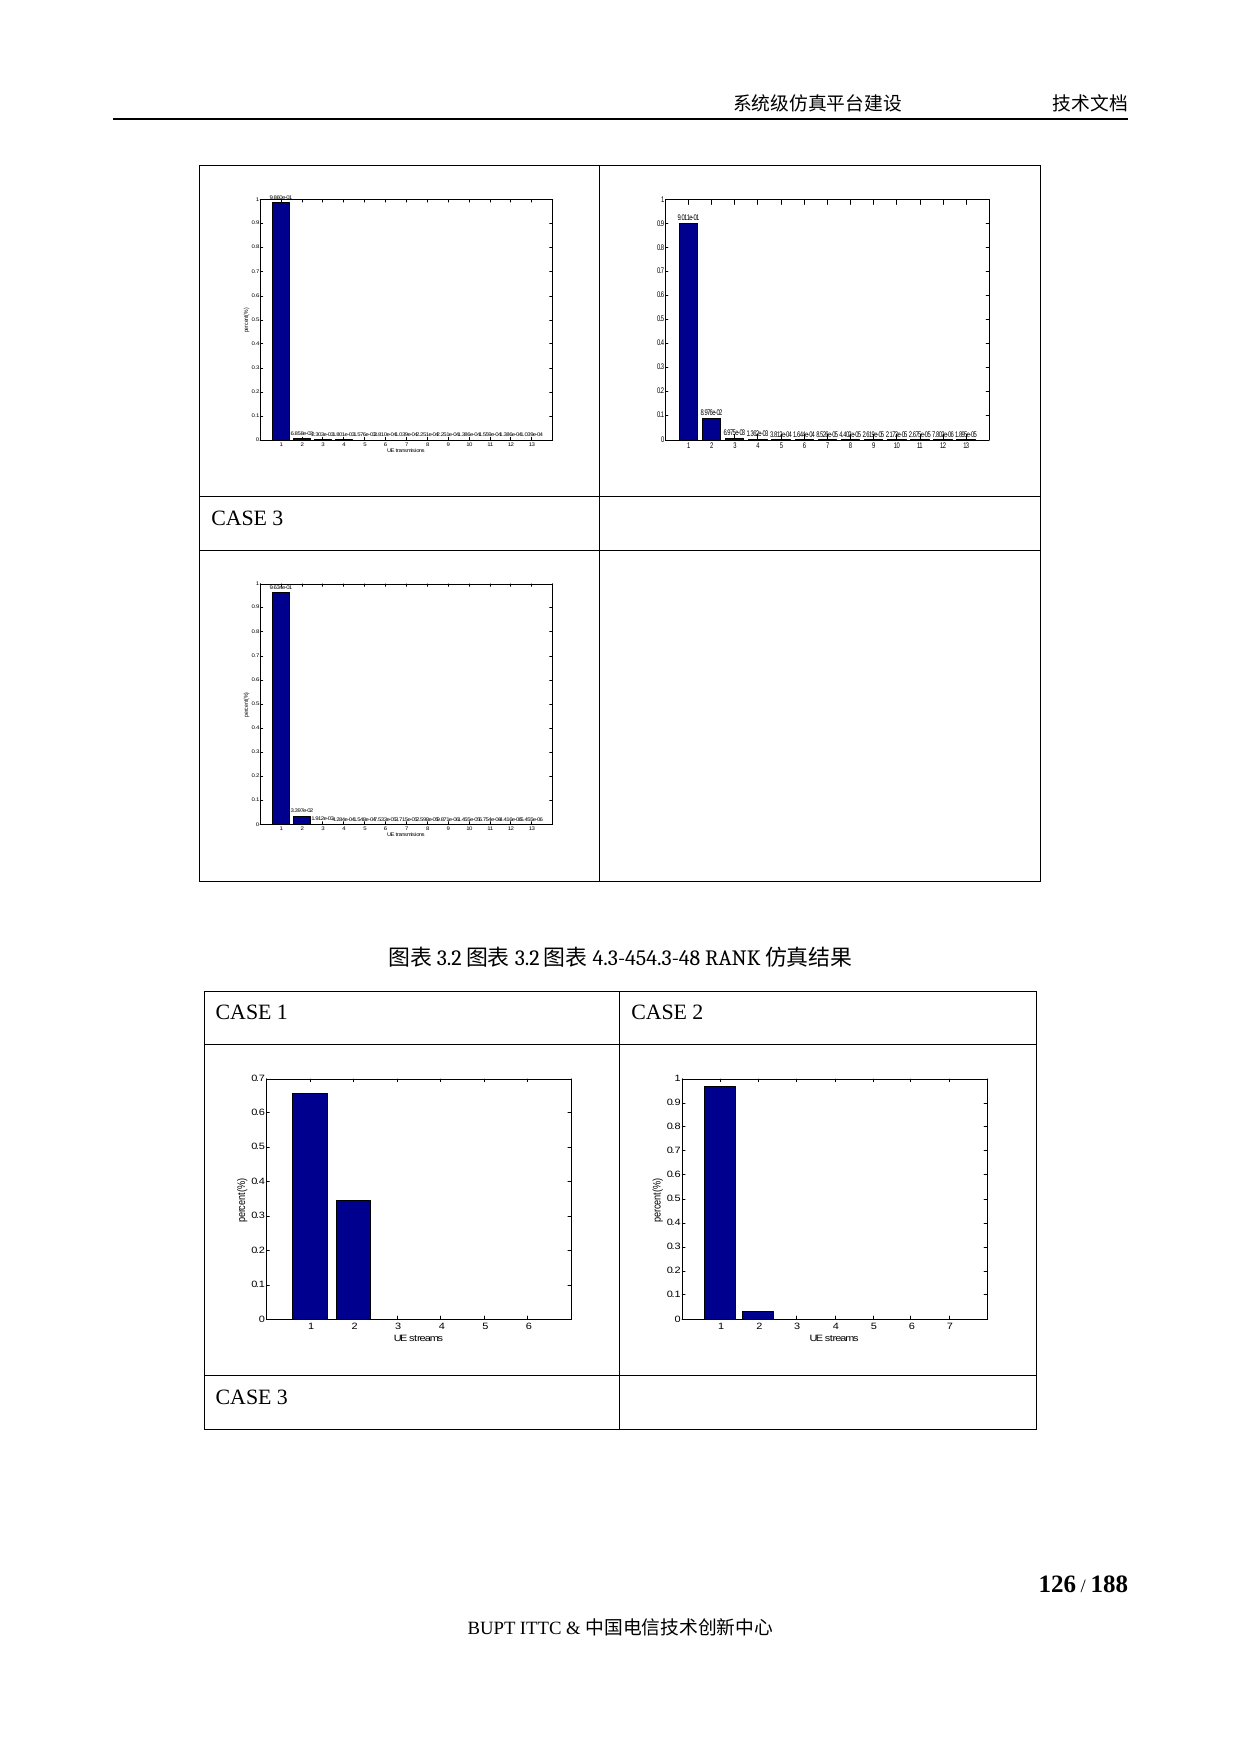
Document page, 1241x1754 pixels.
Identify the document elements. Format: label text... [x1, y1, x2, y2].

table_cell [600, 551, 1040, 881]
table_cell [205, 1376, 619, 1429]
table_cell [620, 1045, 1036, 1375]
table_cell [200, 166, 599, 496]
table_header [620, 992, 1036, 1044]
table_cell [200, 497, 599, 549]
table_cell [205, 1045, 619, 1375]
text 图表 3.2 3.2 4.3 RANK仿真结果 [112, 936, 1128, 975]
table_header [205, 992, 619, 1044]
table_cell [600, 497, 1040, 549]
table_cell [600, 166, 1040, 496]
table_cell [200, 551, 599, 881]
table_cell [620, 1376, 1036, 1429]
